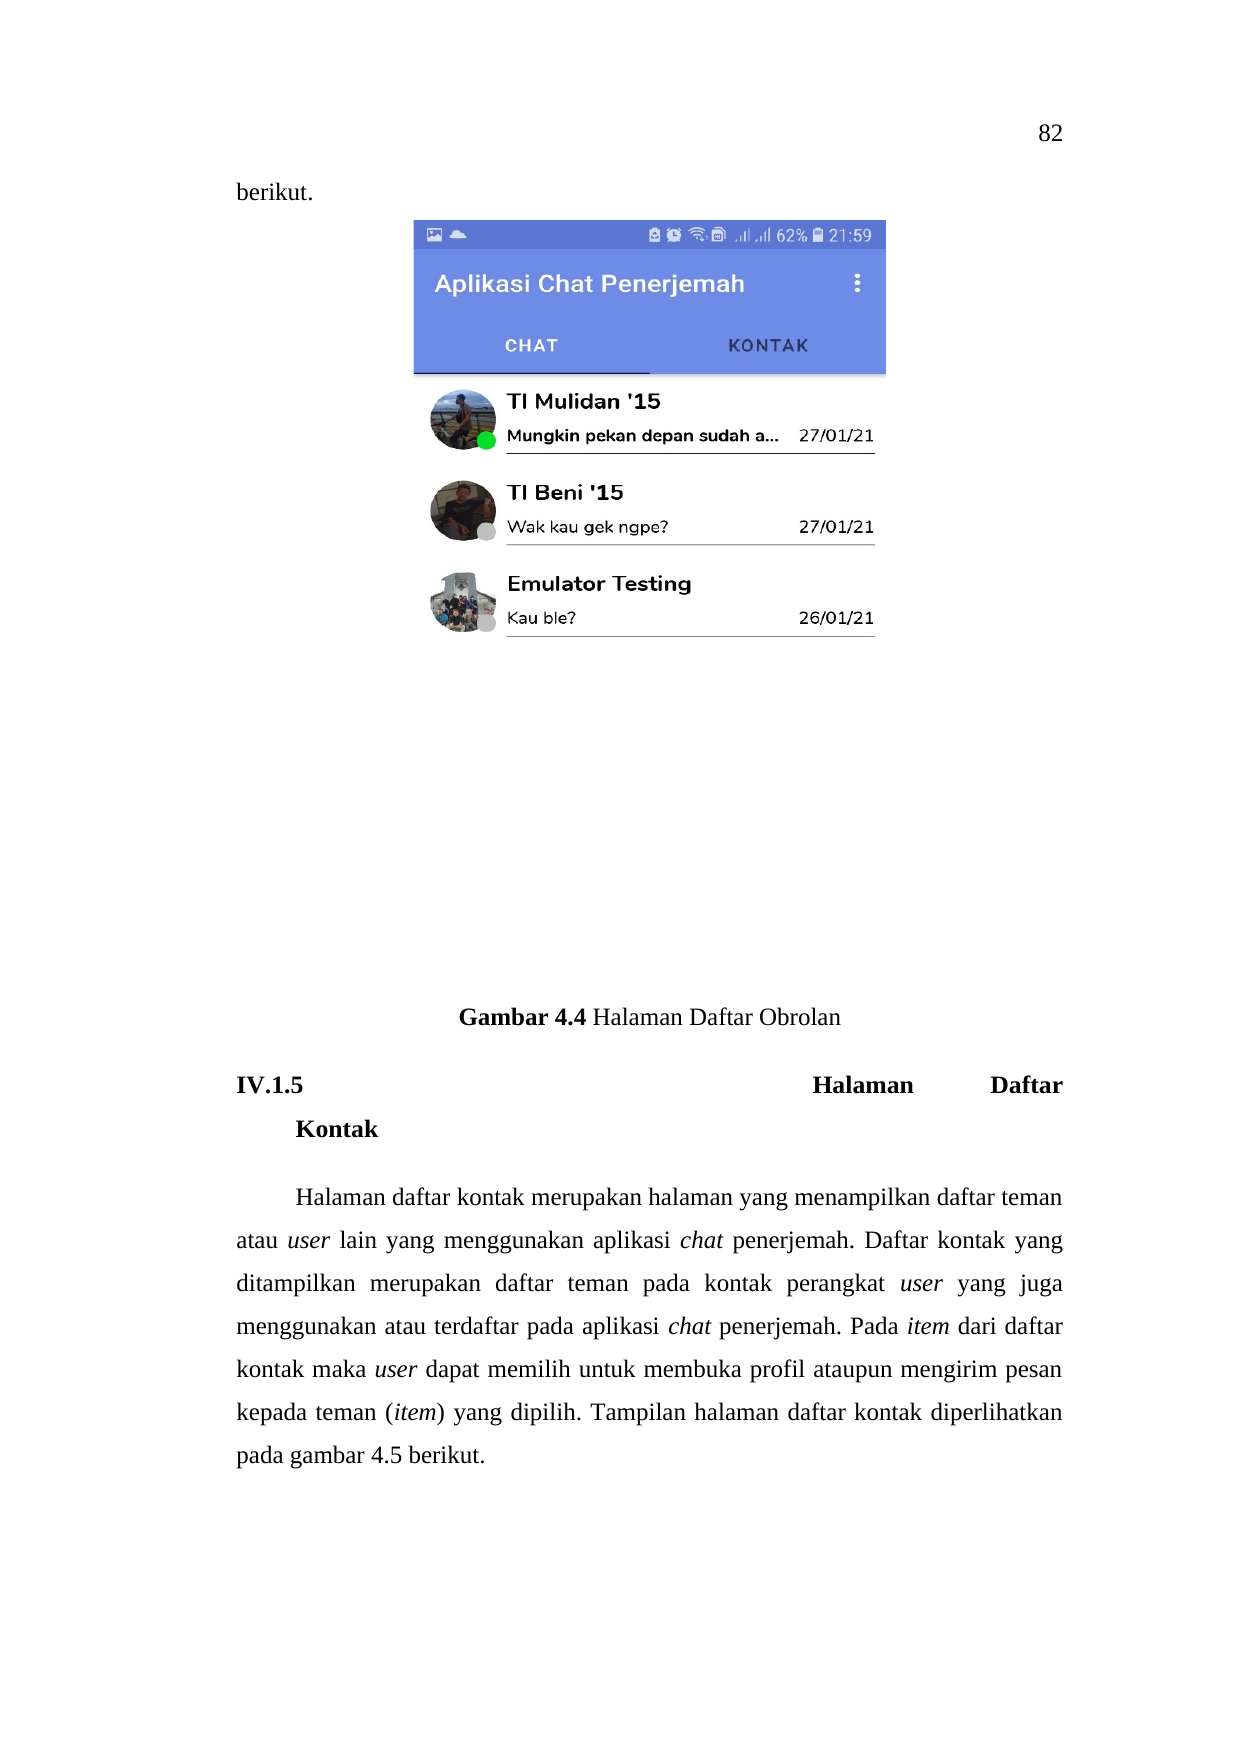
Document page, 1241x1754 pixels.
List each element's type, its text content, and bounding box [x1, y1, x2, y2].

picture [413, 220, 886, 988]
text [236, 177, 1063, 206]
text Halaman daftar kontak merupakan halaman yang menampilkan daftar teman atau user lain yang menggunakan aplikasi chat penerjemah. Daftar kontak yang ditampilkan merupakan daftar teman pada kontak perangkat user yang juga menggunakan atau terdaftar pada aplikasi chat penerjemah. Pada item dari daftar kontak maka user dapat memilih untuk membuka profil ataupun mengirim pesan kepada teman (item) yang dipilih. Tampilan halaman daftar kontak diperlihatkan pada gambar 4.5 berikut. [236, 1182, 1063, 1469]
subtitle Halaman Daftar Kontak [236, 1071, 1063, 1142]
text Gambar 4.4 Halaman Daftar Obrolan [236, 1002, 1063, 1031]
